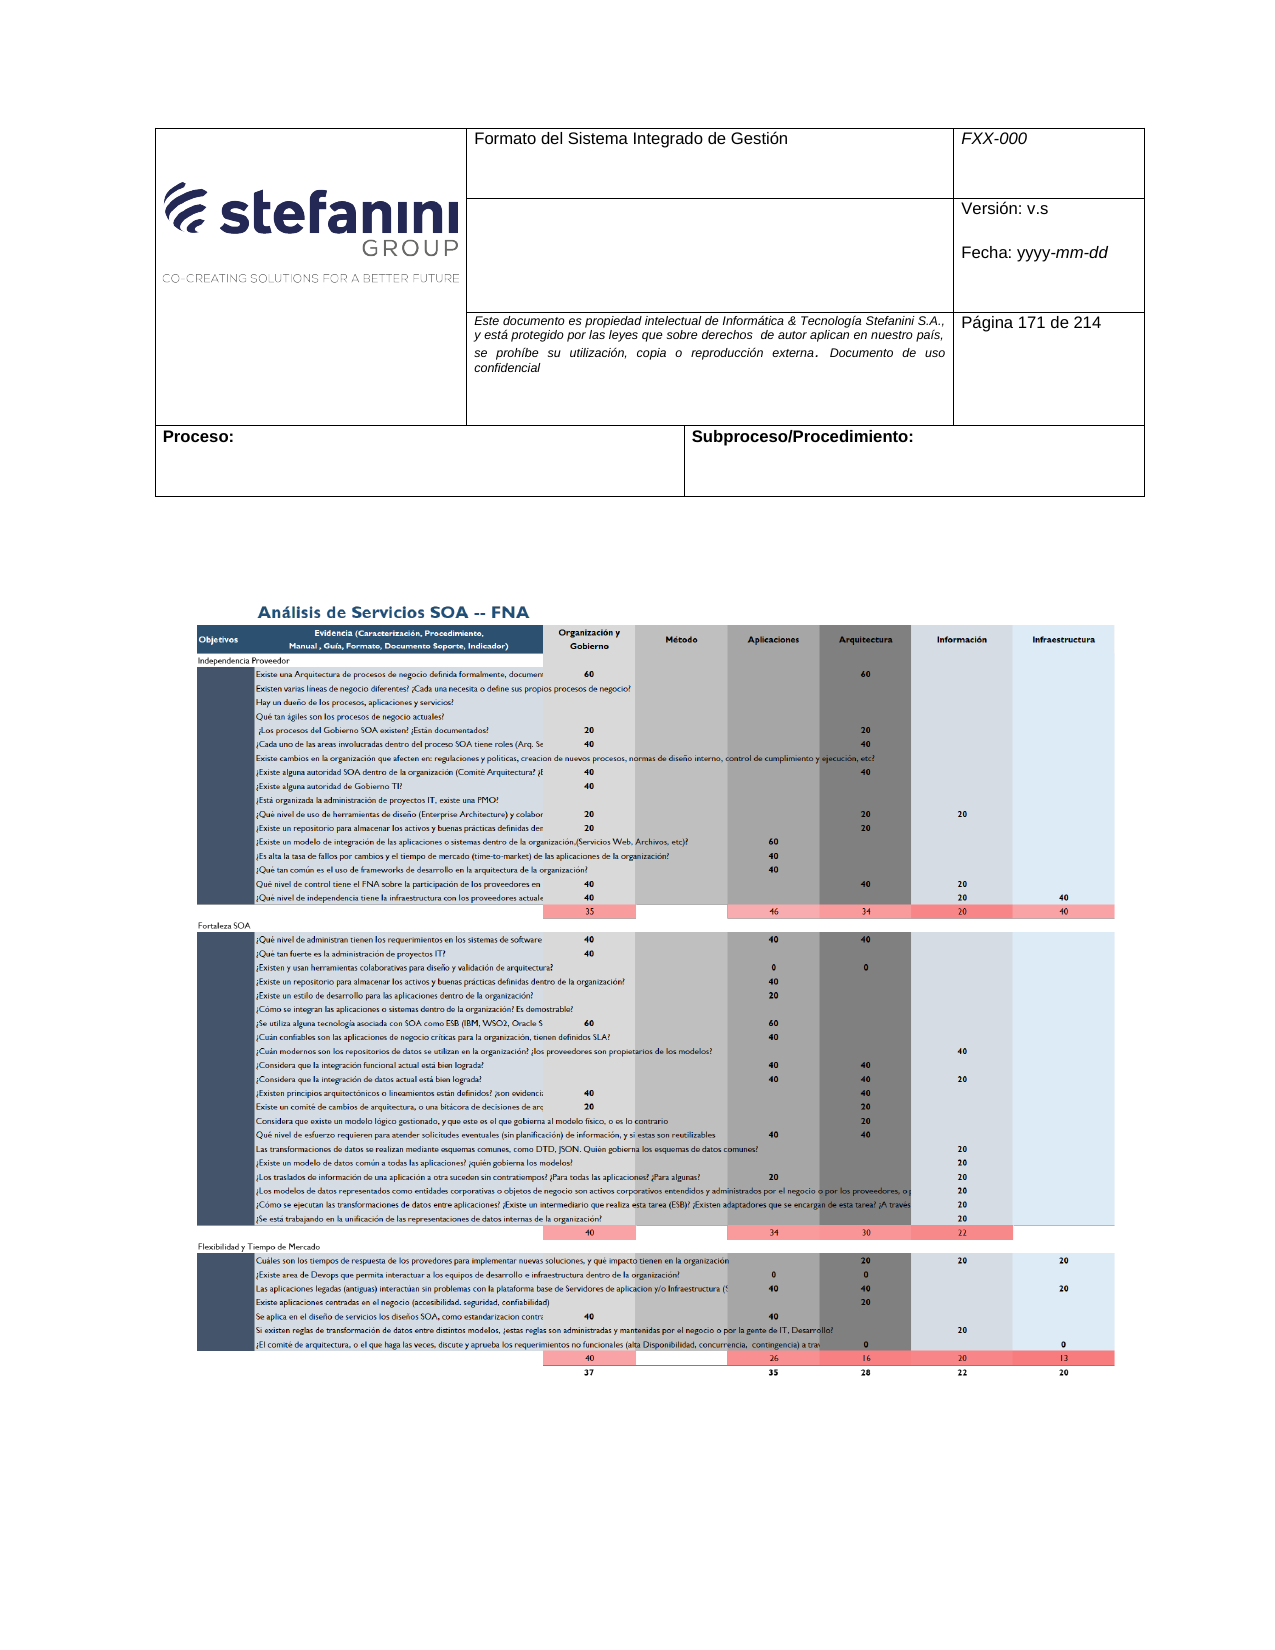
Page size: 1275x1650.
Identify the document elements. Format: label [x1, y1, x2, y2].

picture [162, 182, 460, 286]
picture [196, 599, 1115, 1376]
